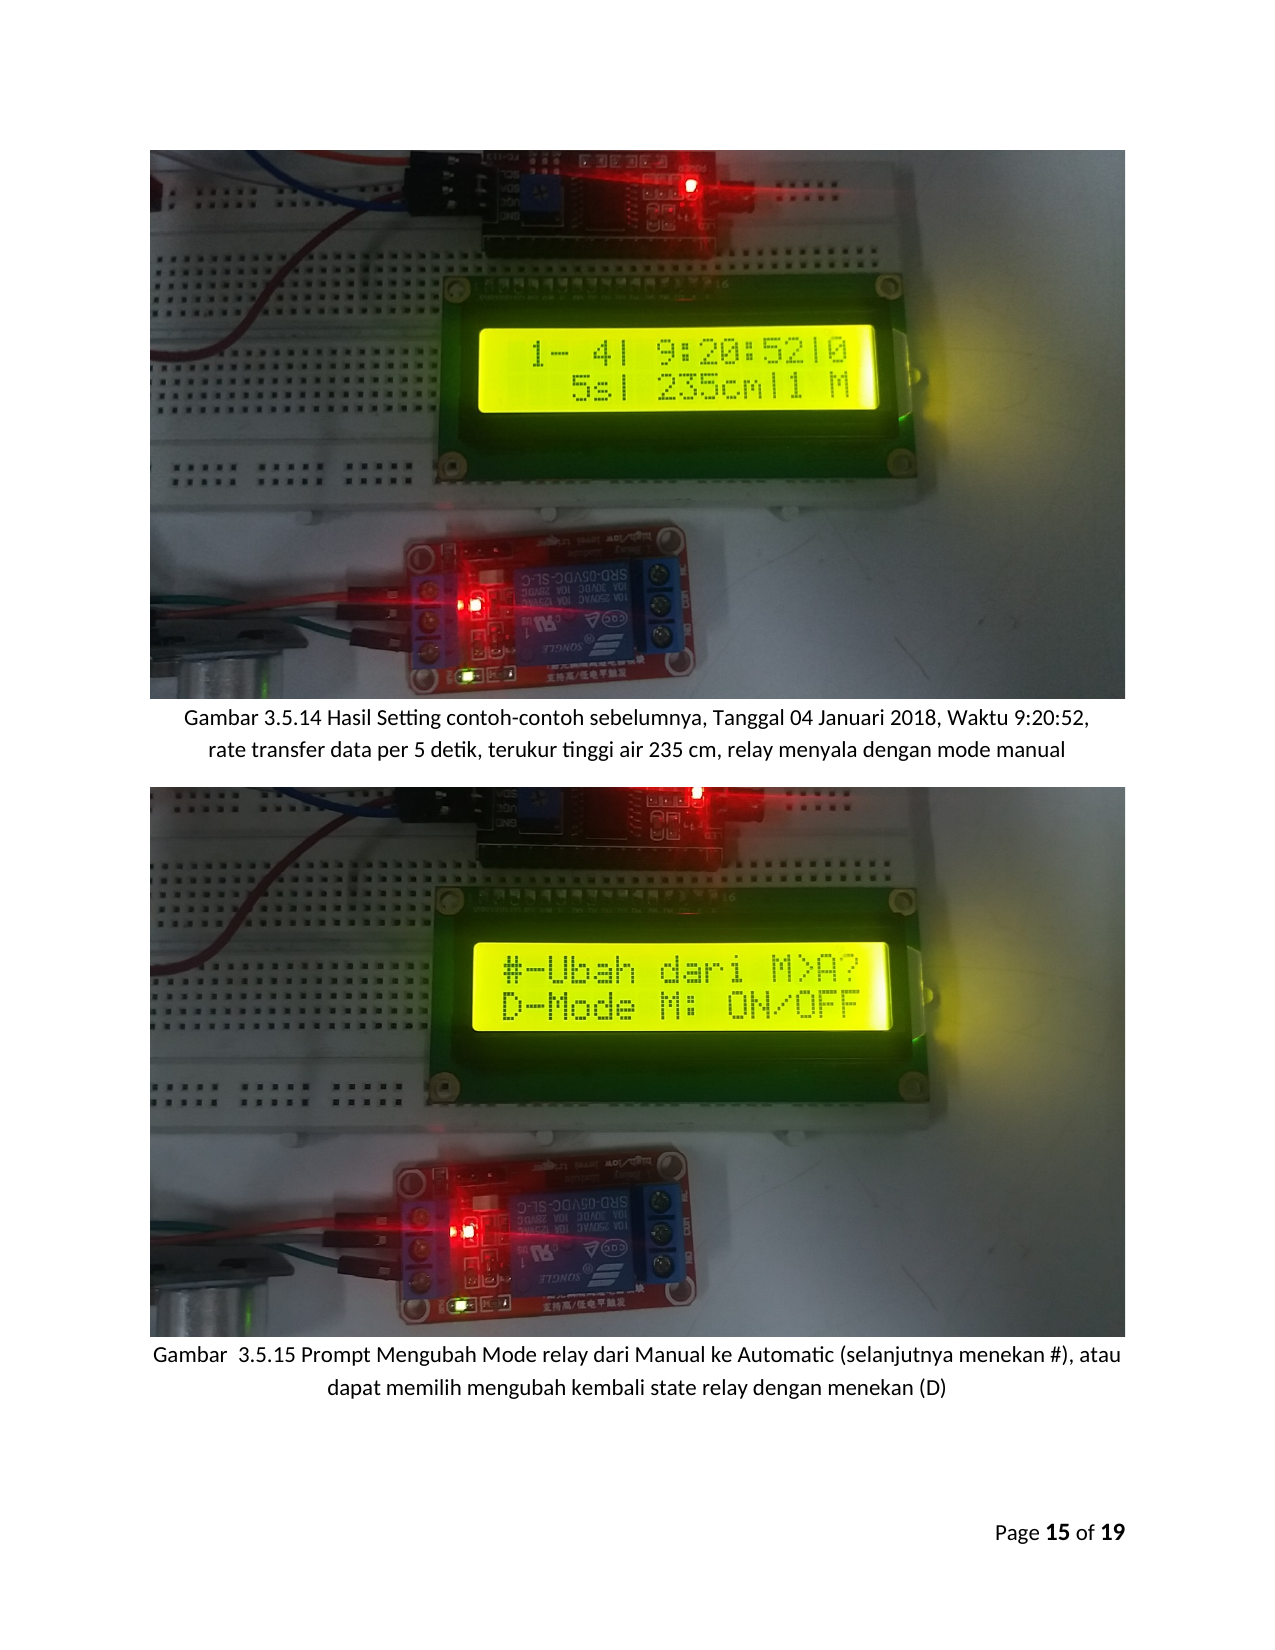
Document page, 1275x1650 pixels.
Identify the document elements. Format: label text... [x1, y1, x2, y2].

text Gambar 3.5.15 Prompt Mengubah Mode relay dari Manual ke Automatic (selanjutnya menekan #), atau dapat memilih mengubah kembali state relay dengan menekan (D) [150, 1337, 1125, 1401]
text Gambar 3.5.14 Hasil Setting contoh-contoh sebelumnya, Tanggal 04 Januari 2018, Waktu 9:20:52, rate transfer data per 5 detik, terukur tinggi air 235 cm, relay menyala dengan mode manual [150, 699, 1125, 763]
picture [150, 150, 1125, 699]
picture [150, 787, 1125, 1337]
